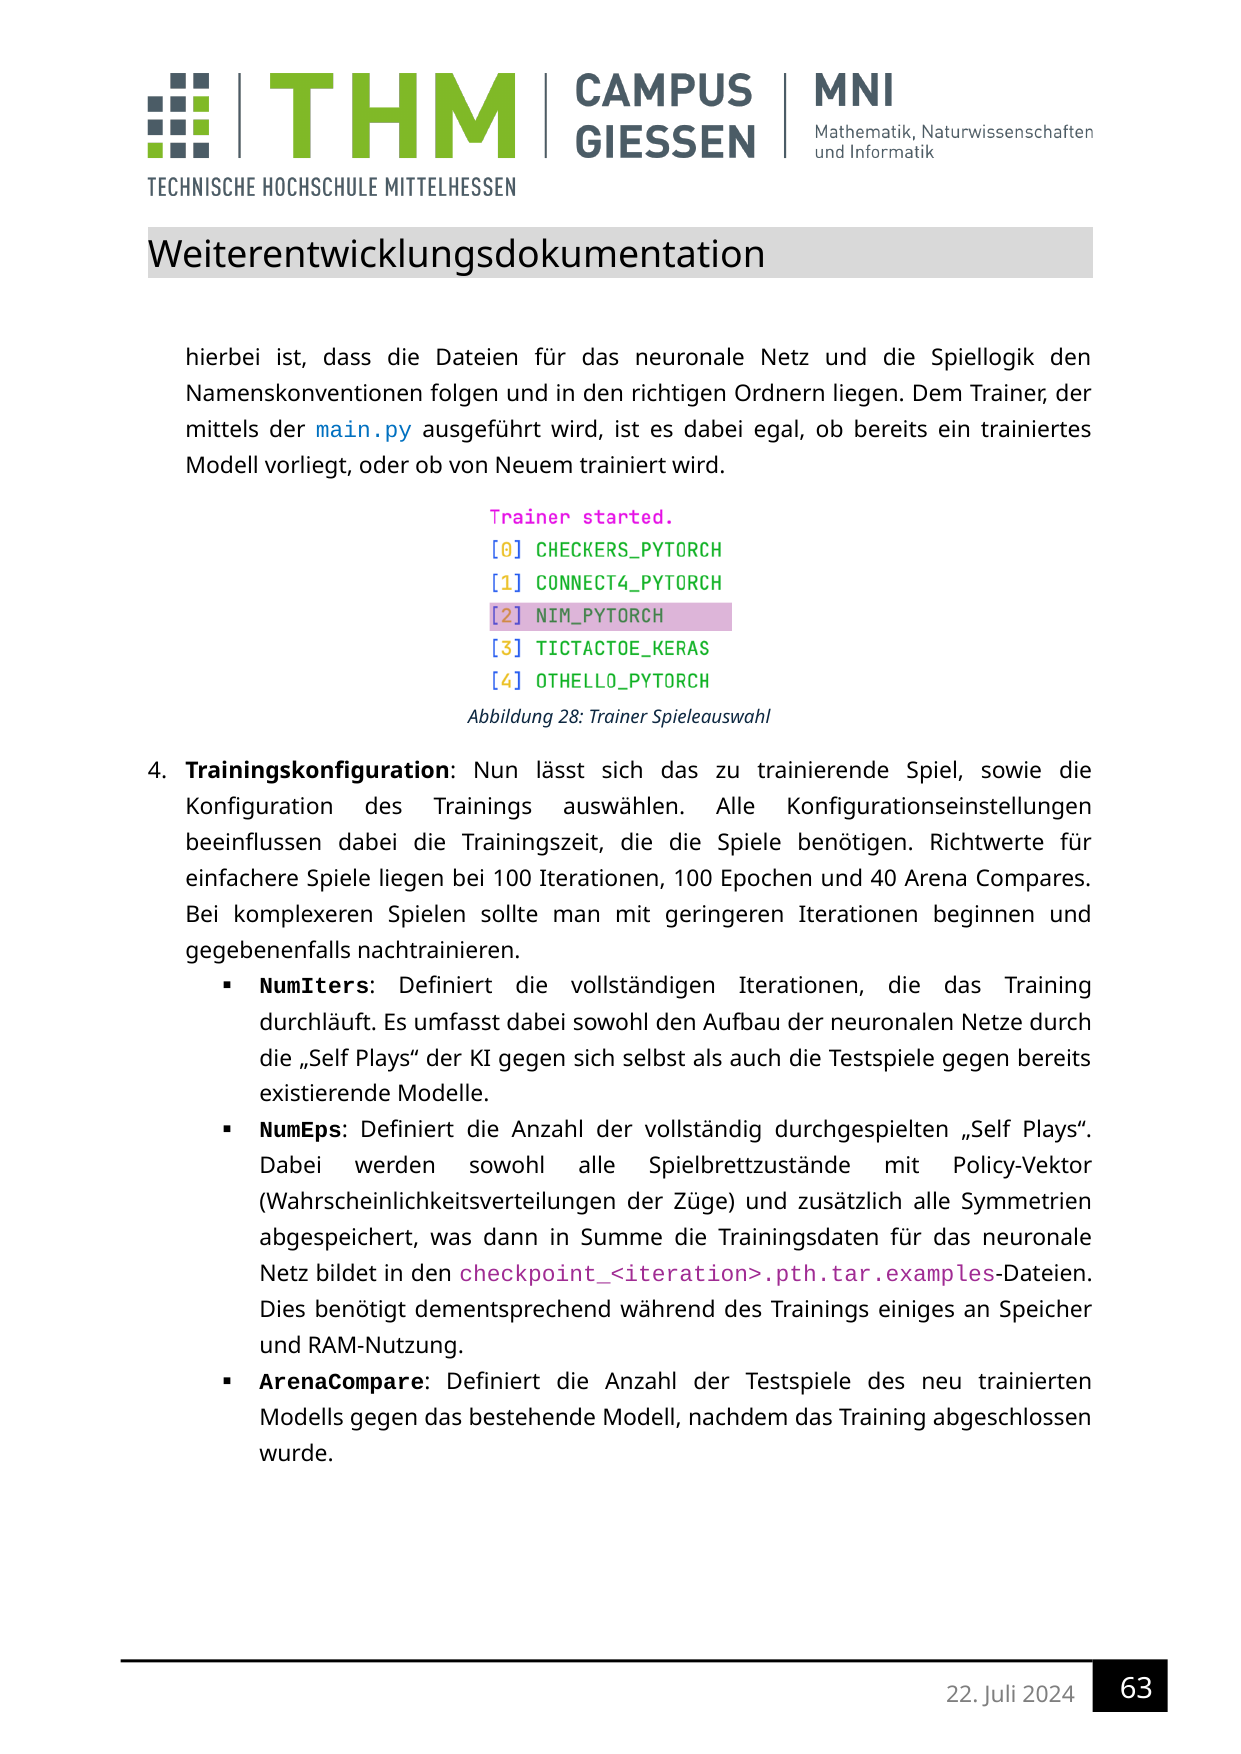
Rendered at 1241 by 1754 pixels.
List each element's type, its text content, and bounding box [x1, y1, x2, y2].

list ArenaCompare: Definiert die Anzahl der Testspiele des neu trainierten Modells gegen das bestehende Modell, nachdem das Training abgeschlossen wurde. [222, 1365, 1093, 1468]
list Trainingskonfiguration: Nun lässt sich das zu trainierende Spiel, sowie die Konfiguration des Trainings auswählen. Alle Konfigurationseinstellungen beeinflussen dabei die Trainingszeit, die die Spiele benötigen. Richtwerte für einfachere Spiele liegen bei 100 Iterationen, 100 Epochen und 40 Arena Compares. Bei komplexeren Spielen sollte man mit geringeren Iterationen beginnen und gegebenenfalls nachtrainieren. [148, 754, 1093, 965]
text Abbildung 28: Trainer Spieleauswahl [148, 703, 1093, 729]
picture [475, 501, 765, 701]
list NumEps: Definiert die Anzahl der vollständig durchgespielten „Self Plays“. Dabei werden sowohl alle Spielbrettzustände mit Policy-Vektor (Wahrscheinlichkeitsverteilungen der Züge) und zusätzlich alle Symmetrien abgespeichert, was dann in Summe die Trainingsdaten für das neuronale Netz bildet in den checkpoint_<iteration>.pth.tar.examples-Dateien. Dies benötigt dementsprechend während des Trainings einiges an Speicher und RAM-Nutzung. [222, 1113, 1093, 1360]
picture [147, 73, 1093, 196]
list NumIters: Definiert die vollständigen Iterationen, die das Training durchläuft. Es umfasst dabei sowohl den Aufbau der neuronalen Netze durch die „Self Plays“ der KI gegen sich selbst als auch die Testspiele gegen bereits existierende Modelle. [222, 969, 1093, 1109]
